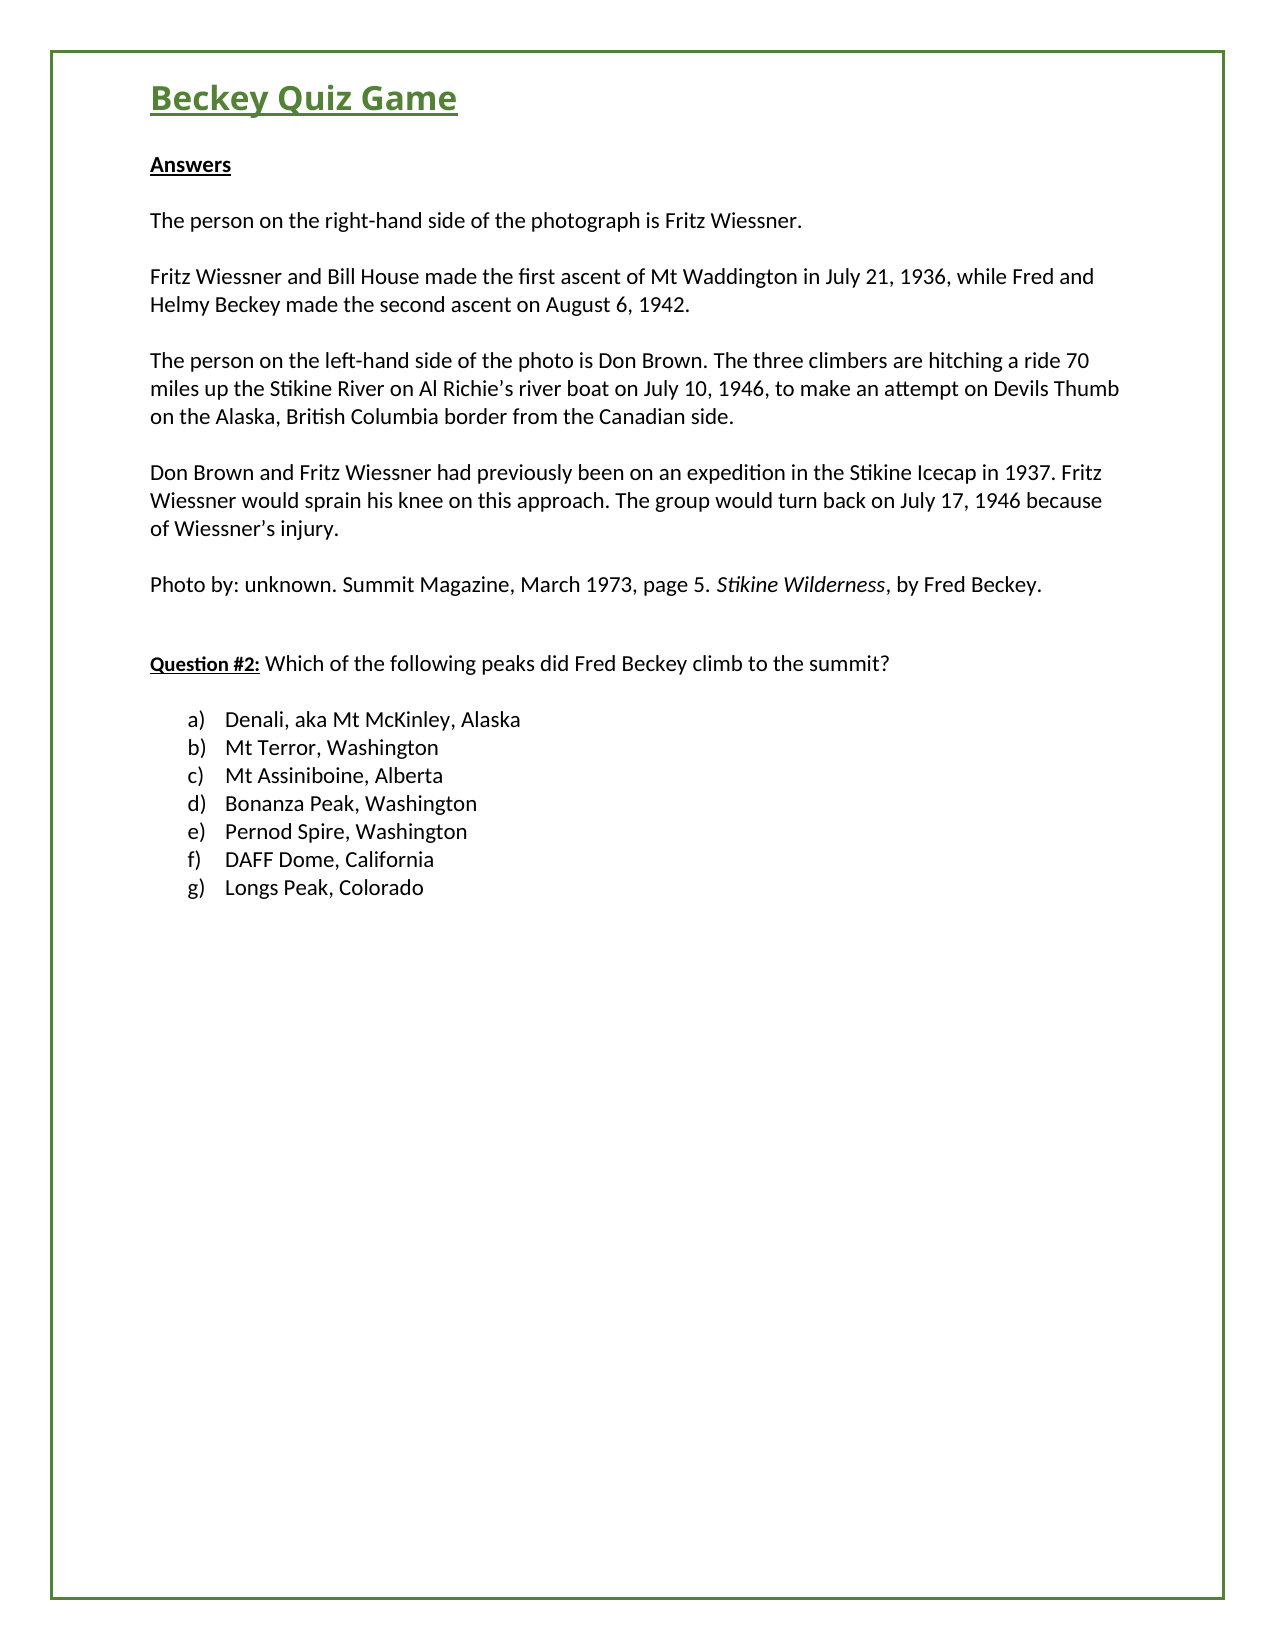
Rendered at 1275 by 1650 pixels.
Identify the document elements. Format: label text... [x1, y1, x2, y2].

list Mt Terror, Washington [187, 733, 1125, 761]
text The person on the right-hand side of the photograph is Fritz Wiessner. [150, 206, 1125, 234]
text The person on the left-hand side of the photo is Don Brown. The three climbers are hitching a ride 70 miles up the Stikine River on Al Richie’s river boat on July 10, 1946, to make an attempt on Devils Thumb on the Alaska, British Columbia border from the Canadian side. [150, 346, 1125, 430]
list Denali, aka Mt McKinley, Alaska [187, 705, 1125, 733]
text Don Brown and Fritz Wiessner had previously been on an expedition in the Stikine Icecap in 1937. Fritz Wiessner would sprain his knee on this approach. The group would turn back on July 17, 1946 because of Wiessner’s injury. [150, 458, 1125, 542]
list Longs Peak, Colorado [187, 873, 1125, 901]
list Bonanza Peak, Washington [187, 789, 1125, 817]
text Photo by: unknown. Summit Magazine, March 1973, page 5. Stikine Wilderness, by Fred Beckey. [150, 570, 1125, 598]
list Pernod Spire, Washington [187, 817, 1125, 845]
text Question #2: Which of the following peaks did Fred Beckey climb to the summit? [150, 649, 1125, 677]
text Fritz Wiessner and Bill House made the first ascent of Mt Waddington in July 21, 1936, while Fred and Helmy Beckey made the second ascent on August 6, 1942. [150, 262, 1125, 318]
text Answers [150, 150, 1125, 178]
list Mt Assiniboine, Alberta [187, 761, 1125, 789]
list DAFF Dome, California [187, 845, 1125, 873]
